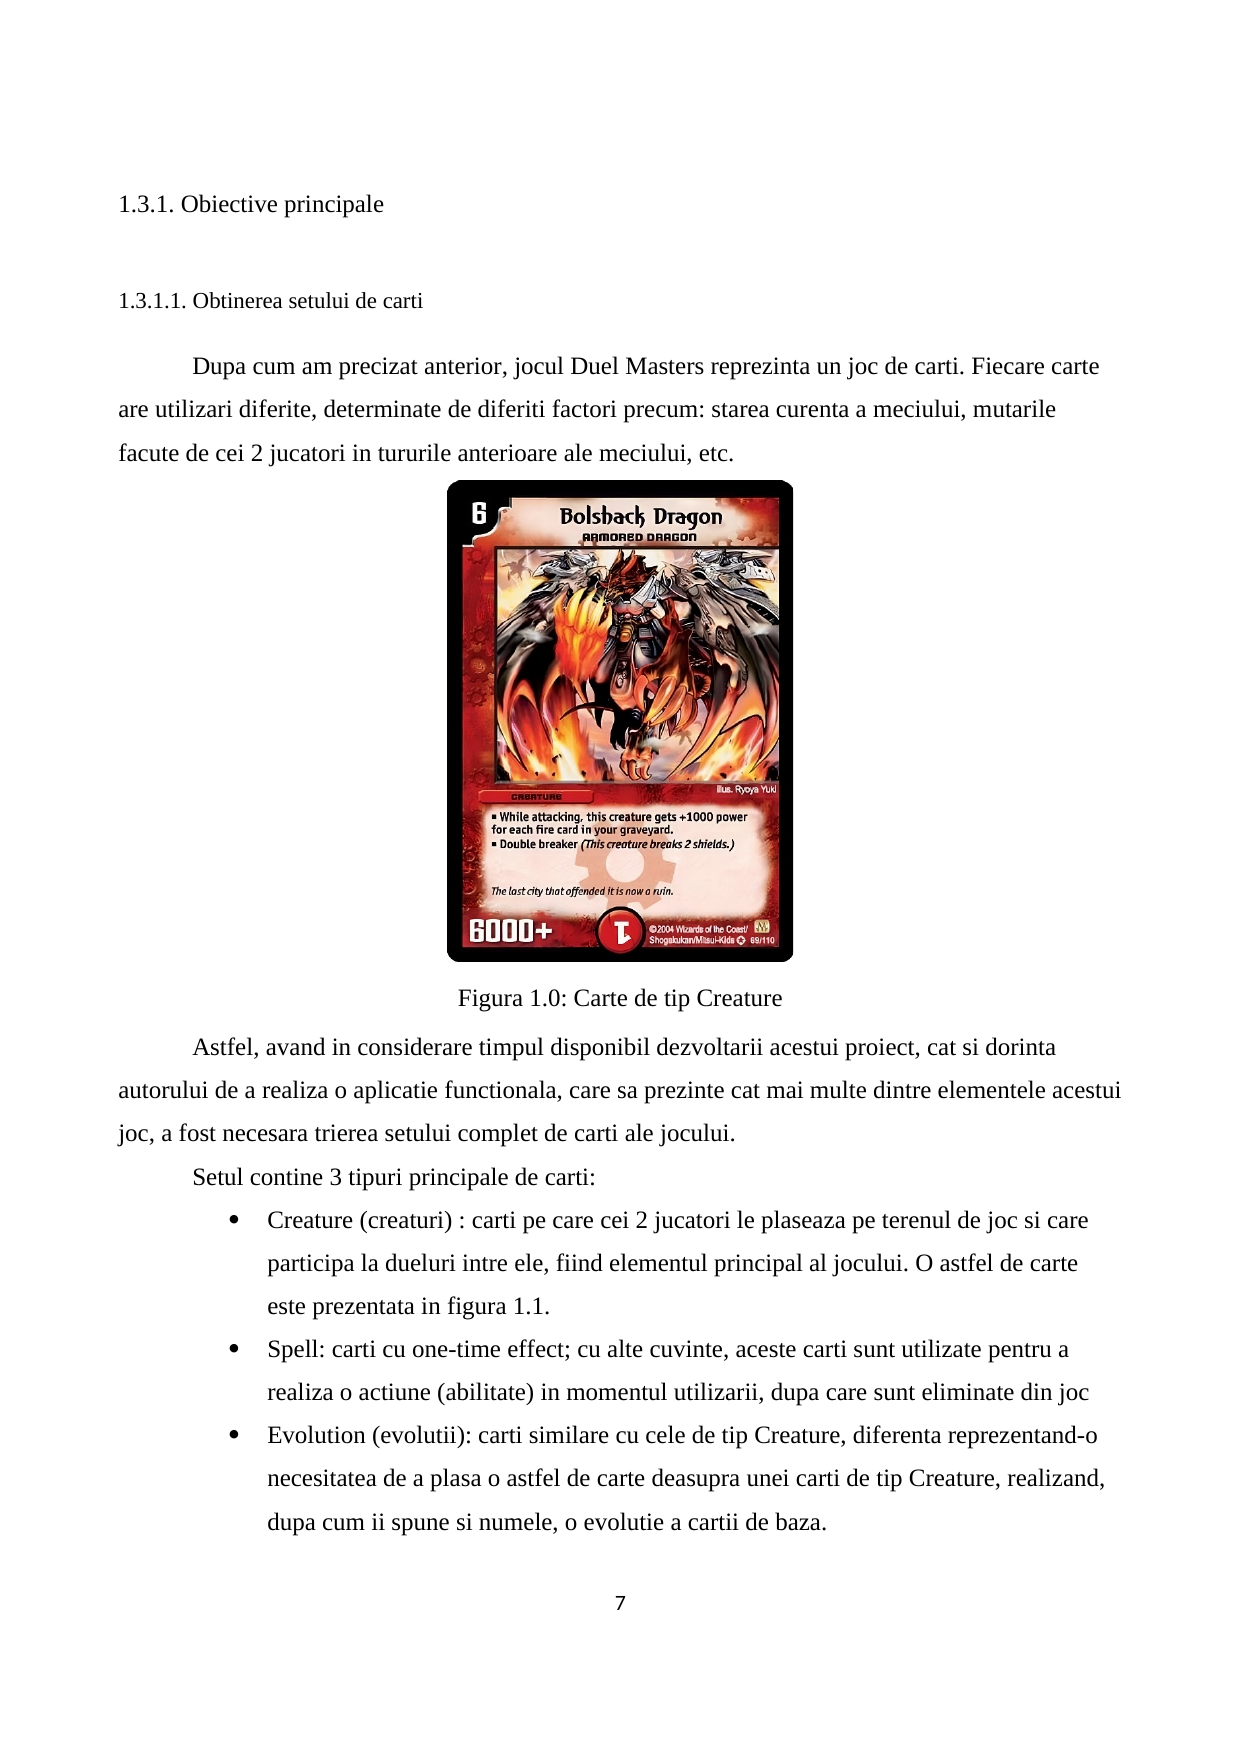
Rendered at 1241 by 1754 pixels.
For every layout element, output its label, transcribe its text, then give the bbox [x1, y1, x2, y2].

text 1.3.1.1. Obtinerea setului de carti [118, 287, 1122, 313]
list Creature (creaturi) : carti pe care cei 2 jucatori le plaseaza pe terenul de joc si care participa la dueluri intre ele, fiind elementul principal al jocului. O astfel de carte este prezentata in figura 1.1. [229, 1205, 1122, 1320]
list Spell: carti cu one-time effect; cu alte cuvinte, aceste carti sunt utilizate pentru a realiza o actiune (abilitate) in momentul utilizarii, dupa care sunt eliminate din joc [229, 1334, 1122, 1406]
text Figura 1.0: Carte de tip Creature [118, 983, 1122, 1011]
text 1.3.1. Obiective principale [118, 189, 1122, 218]
picture [447, 480, 794, 962]
text Setul contine 3 tipuri principale de carti: [118, 1162, 1122, 1190]
list Evolution (evolutii): carti similare cu cele de tip Creature, diferenta reprezentand-o necesitatea de a plasa o astfel de carte deasupra unei carti de tip Creature, realizand, dupa cum ii spune si numele, o evolutie a cartii de baza. [229, 1420, 1122, 1535]
text Dupa cum am precizat anterior, jocul Duel Masters reprezinta un joc de carti. Fiecare carte are utilizari diferite, determinate de diferiti factori precum: starea curenta a meciului, mutarile facute de cei 2 jucatori in tururile anterioare ale meciului, etc. [118, 351, 1122, 466]
text Astfel, avand in considerare timpul disponibil dezvoltarii acestui proiect, cat si dorinta autorului de a realiza o aplicatie functionala, care sa prezinte cat mai multe dintre elementele acestui joc, a fost necesara trierea setului complet de carti ale jocului. [118, 1032, 1122, 1147]
